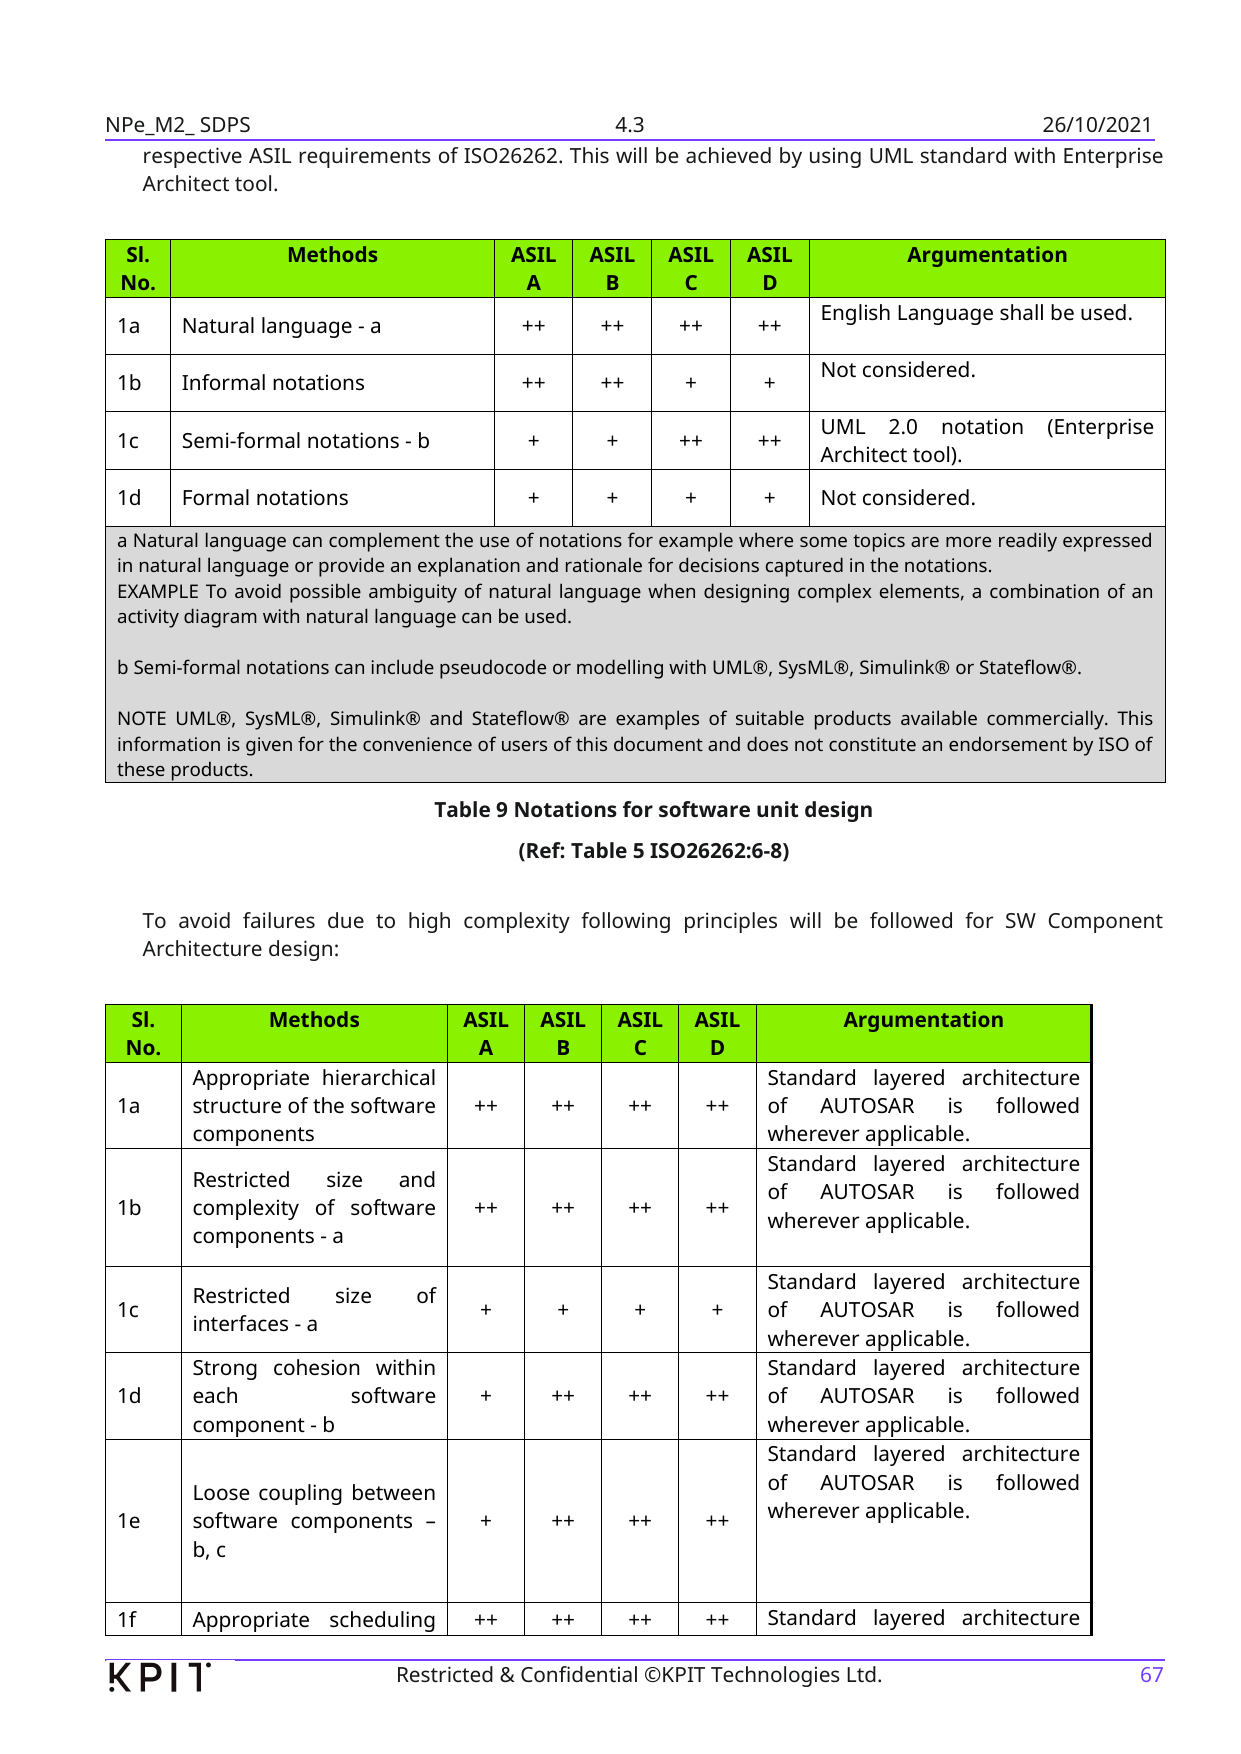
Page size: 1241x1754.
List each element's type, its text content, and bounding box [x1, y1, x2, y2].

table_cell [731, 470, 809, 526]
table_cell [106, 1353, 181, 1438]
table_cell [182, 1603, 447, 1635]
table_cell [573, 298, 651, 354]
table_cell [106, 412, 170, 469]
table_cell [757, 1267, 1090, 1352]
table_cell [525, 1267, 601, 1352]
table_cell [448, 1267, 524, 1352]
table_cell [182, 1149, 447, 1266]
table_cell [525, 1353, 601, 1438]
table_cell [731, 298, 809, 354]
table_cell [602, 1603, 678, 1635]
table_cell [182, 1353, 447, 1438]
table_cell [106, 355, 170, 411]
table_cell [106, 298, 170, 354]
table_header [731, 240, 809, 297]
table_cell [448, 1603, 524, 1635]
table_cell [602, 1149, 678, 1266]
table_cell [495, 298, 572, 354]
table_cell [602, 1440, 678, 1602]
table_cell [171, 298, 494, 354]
text Table 9 Notations for software unit design [142, 796, 1165, 824]
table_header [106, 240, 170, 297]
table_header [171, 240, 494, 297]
text To avoid failures due to high complexity following principles will be followed for SW Component Architecture design: [142, 906, 1165, 963]
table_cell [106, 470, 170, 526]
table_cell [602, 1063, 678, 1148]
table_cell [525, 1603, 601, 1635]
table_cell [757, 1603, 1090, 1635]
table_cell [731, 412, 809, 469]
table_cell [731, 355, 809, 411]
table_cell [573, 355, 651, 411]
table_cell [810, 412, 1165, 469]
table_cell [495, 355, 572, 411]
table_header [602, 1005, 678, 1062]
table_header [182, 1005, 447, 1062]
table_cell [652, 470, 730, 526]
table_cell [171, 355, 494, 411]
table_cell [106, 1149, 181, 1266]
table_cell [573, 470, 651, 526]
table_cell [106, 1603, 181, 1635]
text (Ref: Table 5 ISO26262:6-8) [142, 837, 1165, 865]
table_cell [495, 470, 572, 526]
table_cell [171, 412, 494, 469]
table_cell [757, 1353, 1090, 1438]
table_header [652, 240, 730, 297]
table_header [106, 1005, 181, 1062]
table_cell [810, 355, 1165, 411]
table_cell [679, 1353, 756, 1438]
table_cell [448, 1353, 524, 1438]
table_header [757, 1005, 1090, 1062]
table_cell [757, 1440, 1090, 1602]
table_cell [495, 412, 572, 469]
picture [106, 1660, 235, 1697]
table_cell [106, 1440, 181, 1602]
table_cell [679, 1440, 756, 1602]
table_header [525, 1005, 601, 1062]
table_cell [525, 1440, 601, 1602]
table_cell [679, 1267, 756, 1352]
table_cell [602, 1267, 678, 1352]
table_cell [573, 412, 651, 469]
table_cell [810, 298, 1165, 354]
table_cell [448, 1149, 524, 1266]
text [142, 141, 1165, 198]
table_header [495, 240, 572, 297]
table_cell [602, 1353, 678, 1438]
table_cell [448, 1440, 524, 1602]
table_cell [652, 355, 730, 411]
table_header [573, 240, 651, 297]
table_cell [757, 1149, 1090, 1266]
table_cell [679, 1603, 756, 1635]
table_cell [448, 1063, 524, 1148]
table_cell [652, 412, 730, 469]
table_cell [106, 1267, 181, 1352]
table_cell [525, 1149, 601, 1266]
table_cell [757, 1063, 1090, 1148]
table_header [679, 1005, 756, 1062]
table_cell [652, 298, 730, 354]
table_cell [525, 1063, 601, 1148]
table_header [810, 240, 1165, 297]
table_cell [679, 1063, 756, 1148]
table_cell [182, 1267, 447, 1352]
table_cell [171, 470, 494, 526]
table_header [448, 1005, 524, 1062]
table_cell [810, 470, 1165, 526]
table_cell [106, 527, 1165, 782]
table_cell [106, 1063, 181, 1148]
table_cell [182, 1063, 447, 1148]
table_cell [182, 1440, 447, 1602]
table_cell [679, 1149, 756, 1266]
